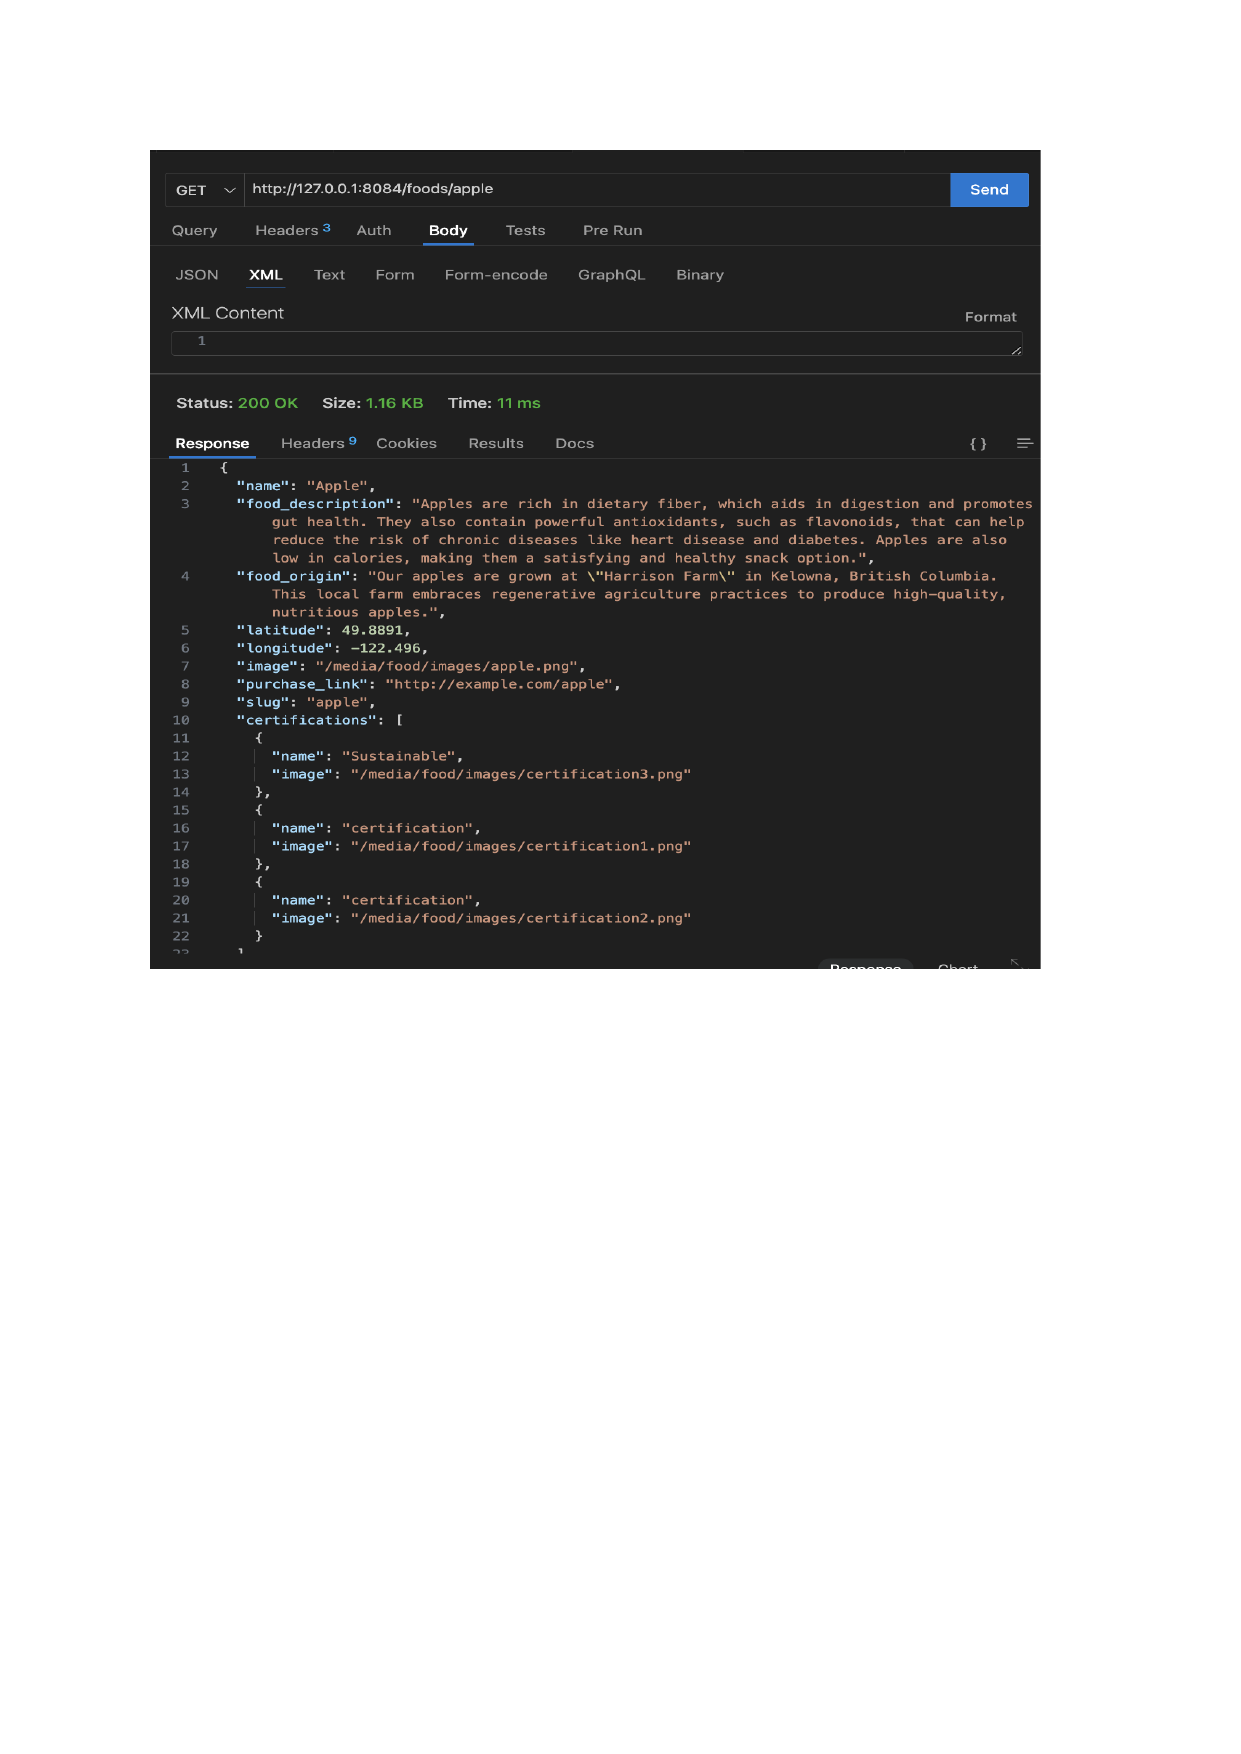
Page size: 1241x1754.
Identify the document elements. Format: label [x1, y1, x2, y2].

picture [150, 150, 1041, 969]
